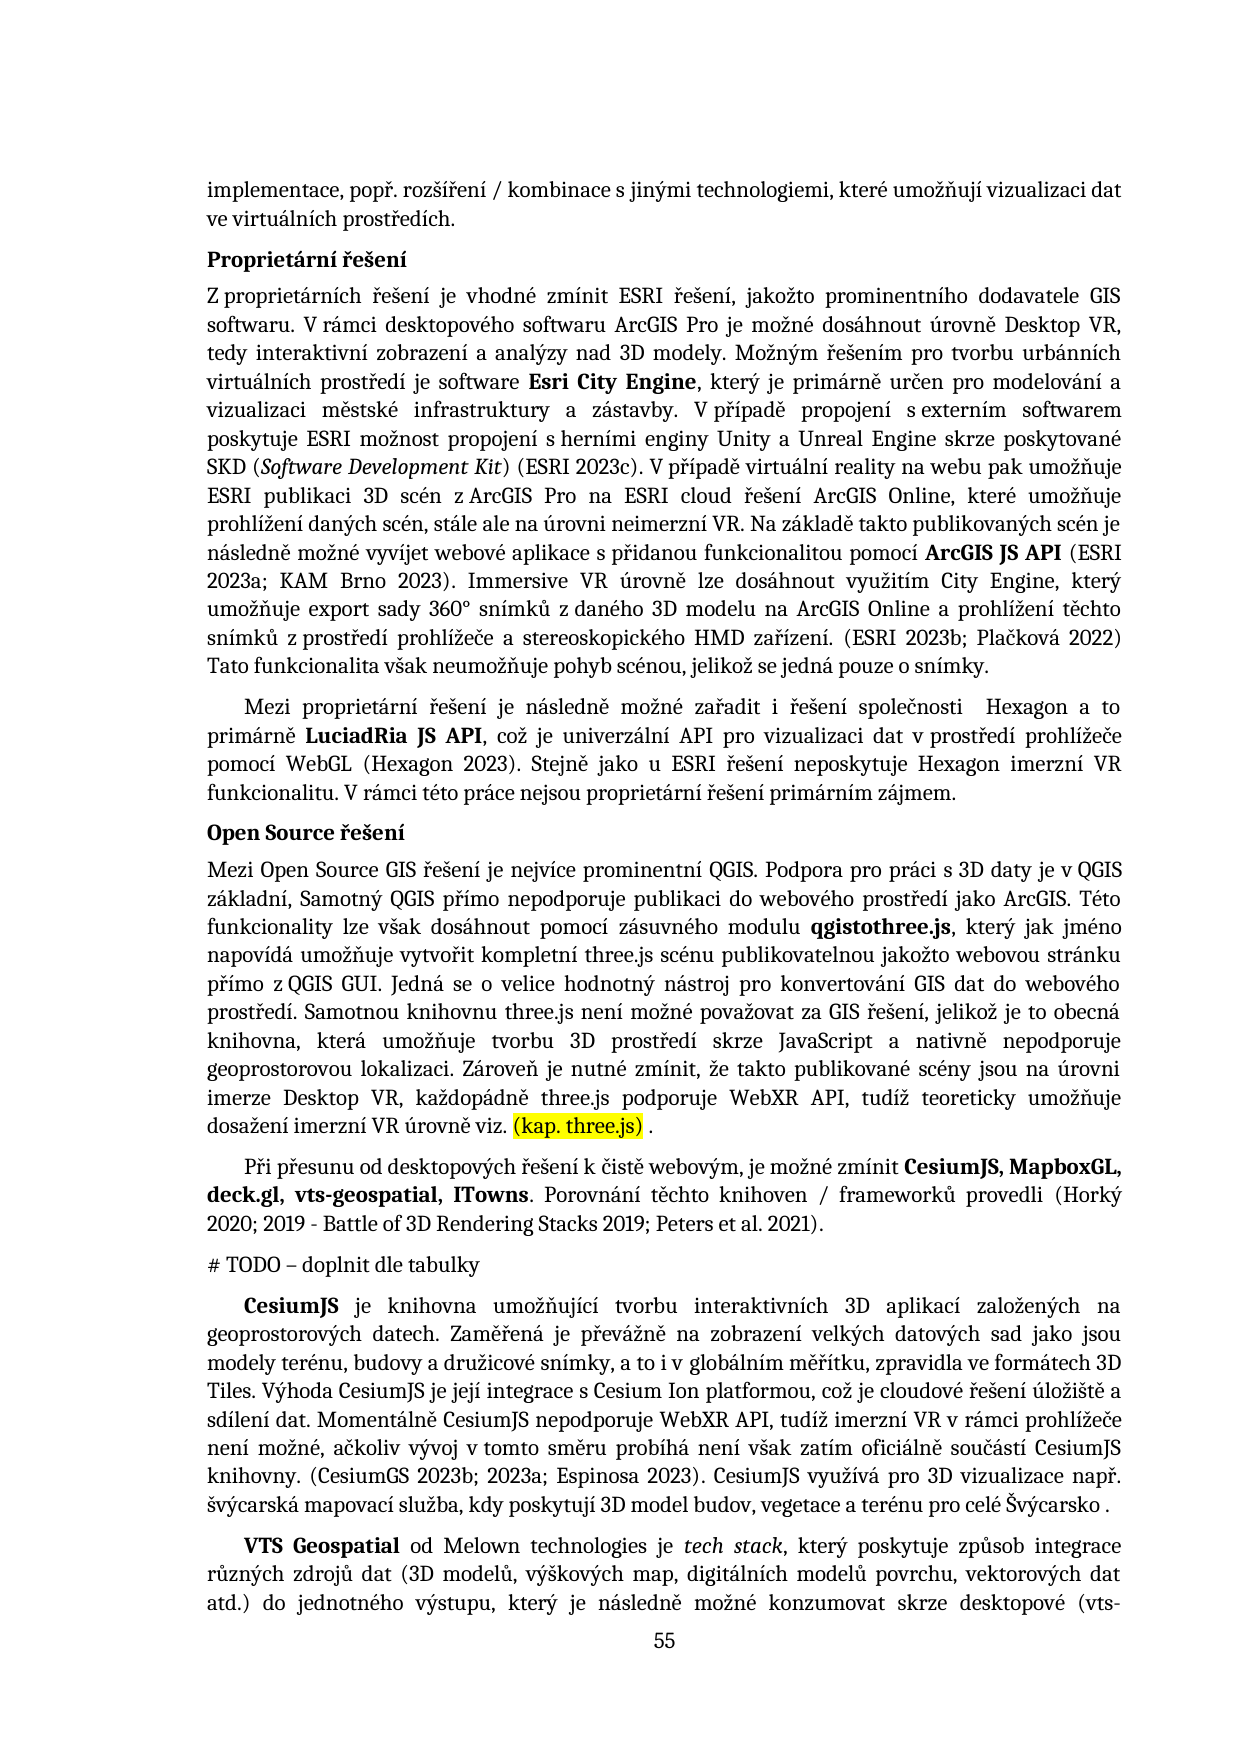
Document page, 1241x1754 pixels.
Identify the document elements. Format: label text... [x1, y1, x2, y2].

text Z proprietárních řešení je vhodné zmínit ESRI řešení, jakožto prominentního dodavatele GIS softwaru. V rámci desktopového softwaru ArcGIS Pro je možné dosáhnout úrovně Desktop VR, tedy interaktivní zobrazení a analýzy nad 3D modely. Možným řešením pro tvorbu urbánních virtuálních prostředí je software Esri City Engine, který je primárně určen pro modelování a vizualizaci městské infrastruktury a zástavby. V případě propojení s externím softwarem poskytuje ESRI možnost propojení s herními enginy Unity a Unreal Engine skrze poskytované SKD (Software Development Kit) (ESRI 2023c). V případě virtuální reality na webu pak umožňuje ESRI publikaci 3D scén z ArcGIS Pro na ESRI cloud řešení ArcGIS Online, které umožňuje prohlížení daných scén, stále ale na úrovni neimerzní VR. Na základě takto publikovaných scén je následně možné vyvíjet webové aplikace s přidanou funkcionalitou pomocí ArcGIS JS API (ESRI 2023a; KAM Brno 2023). Immersive VR úrovně lze dosáhnout využitím City Engine, který umožňuje export sady 360° snímků z daného 3D modelu na ArcGIS Online a prohlížení těchto snímků z prostředí prohlížeče a stereoskopického HMD zařízení. (ESRI 2023b; Plačková 2022) Tato funkcionalita však neumožňuje pohyb scénou, jelikož se jedná pouze o snímky. [207, 283, 1122, 679]
text Open Source řešení [207, 820, 1122, 847]
text Mezi proprietární řešení je následně možné zařadit i řešení společnosti Hexagon a to primárně LuciadRia JS API, což je univerzální API pro vizualizaci dat v prostředí prohlížeče pomocí WebGL (Hexagon 2023). Stejně jako u ESRI řešení neposkytuje Hexagon imerzní VR funkcionalitu. V rámci této práce nejsou proprietární řešení primárním zájmem. [207, 694, 1122, 806]
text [207, 1533, 1122, 1616]
text Mezi Open Source GIS řešení je nejvíce prominentní QGIS. Podpora pro práci s 3D daty je v QGIS základní, Samotný QGIS přímo nepodporuje publikaci do webového prostředí jako ArcGIS. Této funkcionality lze však dosáhnout pomocí zásuvného modulu qgistothree.js, který jak jméno napovídá umožňuje vytvořit kompletní three.js scénu publikovatelnou jakožto webovou stránku přímo z QGIS GUI. Jedná se o velice hodnotný nástroj pro konvertování GIS dat do webového prostředí. Samotnou knihovnu three.js není možné považovat za GIS řešení, jelikož je to obecná knihovna, která umožňuje tvorbu 3D prostředí skrze JavaScript a nativně nepodporuje geoprostorovou lokalizaci. Zároveň je nutné zmínit, že takto publikované scény jsou na úrovni imerze Desktop VR, každopádně three.js podporuje WebXR API, tudíž teoreticky umožňuje dosažení imerzní VR úrovně viz. (kap. three.js) . [207, 857, 1122, 1139]
text CesiumJS je knihovna umožňující tvorbu interaktivních 3D aplikací založených na geoprostorových datech. Zaměřená je převážně na zobrazení velkých datových sad jako jsou modely terénu, budovy a družicové snímky, a to i v globálním měřítku, zpravidla ve formátech 3D Tiles. Výhoda CesiumJS je její integrace s Cesium Ion platformou, což je cloudové řešení úložiště a sdílení dat. Momentálně CesiumJS nepodporuje WebXR API, tudíž imerzní VR v rámci prohlížeče není možné, ačkoliv vývoj v tomto směru probíhá není však zatím oficiálně součástí CesiumJS knihovny. (CesiumGS 2023b; 2023a; Espinosa 2023). CesiumJS využívá pro 3D vizualizace např. švýcarská mapovací služba, kdy poskytují 3D model budov, vegetace a terénu pro celé Švýcarsko . [207, 1293, 1122, 1518]
text Při přesunu od desktopových řešení k čistě webovým, je možné zmínit CesiumJS, MapboxGL, deck.gl, vts-geospatial, ITowns. Porovnání těchto knihoven / frameworků provedli (Horký 2020; 2019 - Battle of 3D Rendering Stacks 2019; Peters et al. 2021). [207, 1154, 1122, 1237]
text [207, 177, 1122, 232]
text # TODO – doplnit dle tabulky [207, 1252, 1122, 1278]
text Proprietární řešení [207, 247, 1122, 273]
